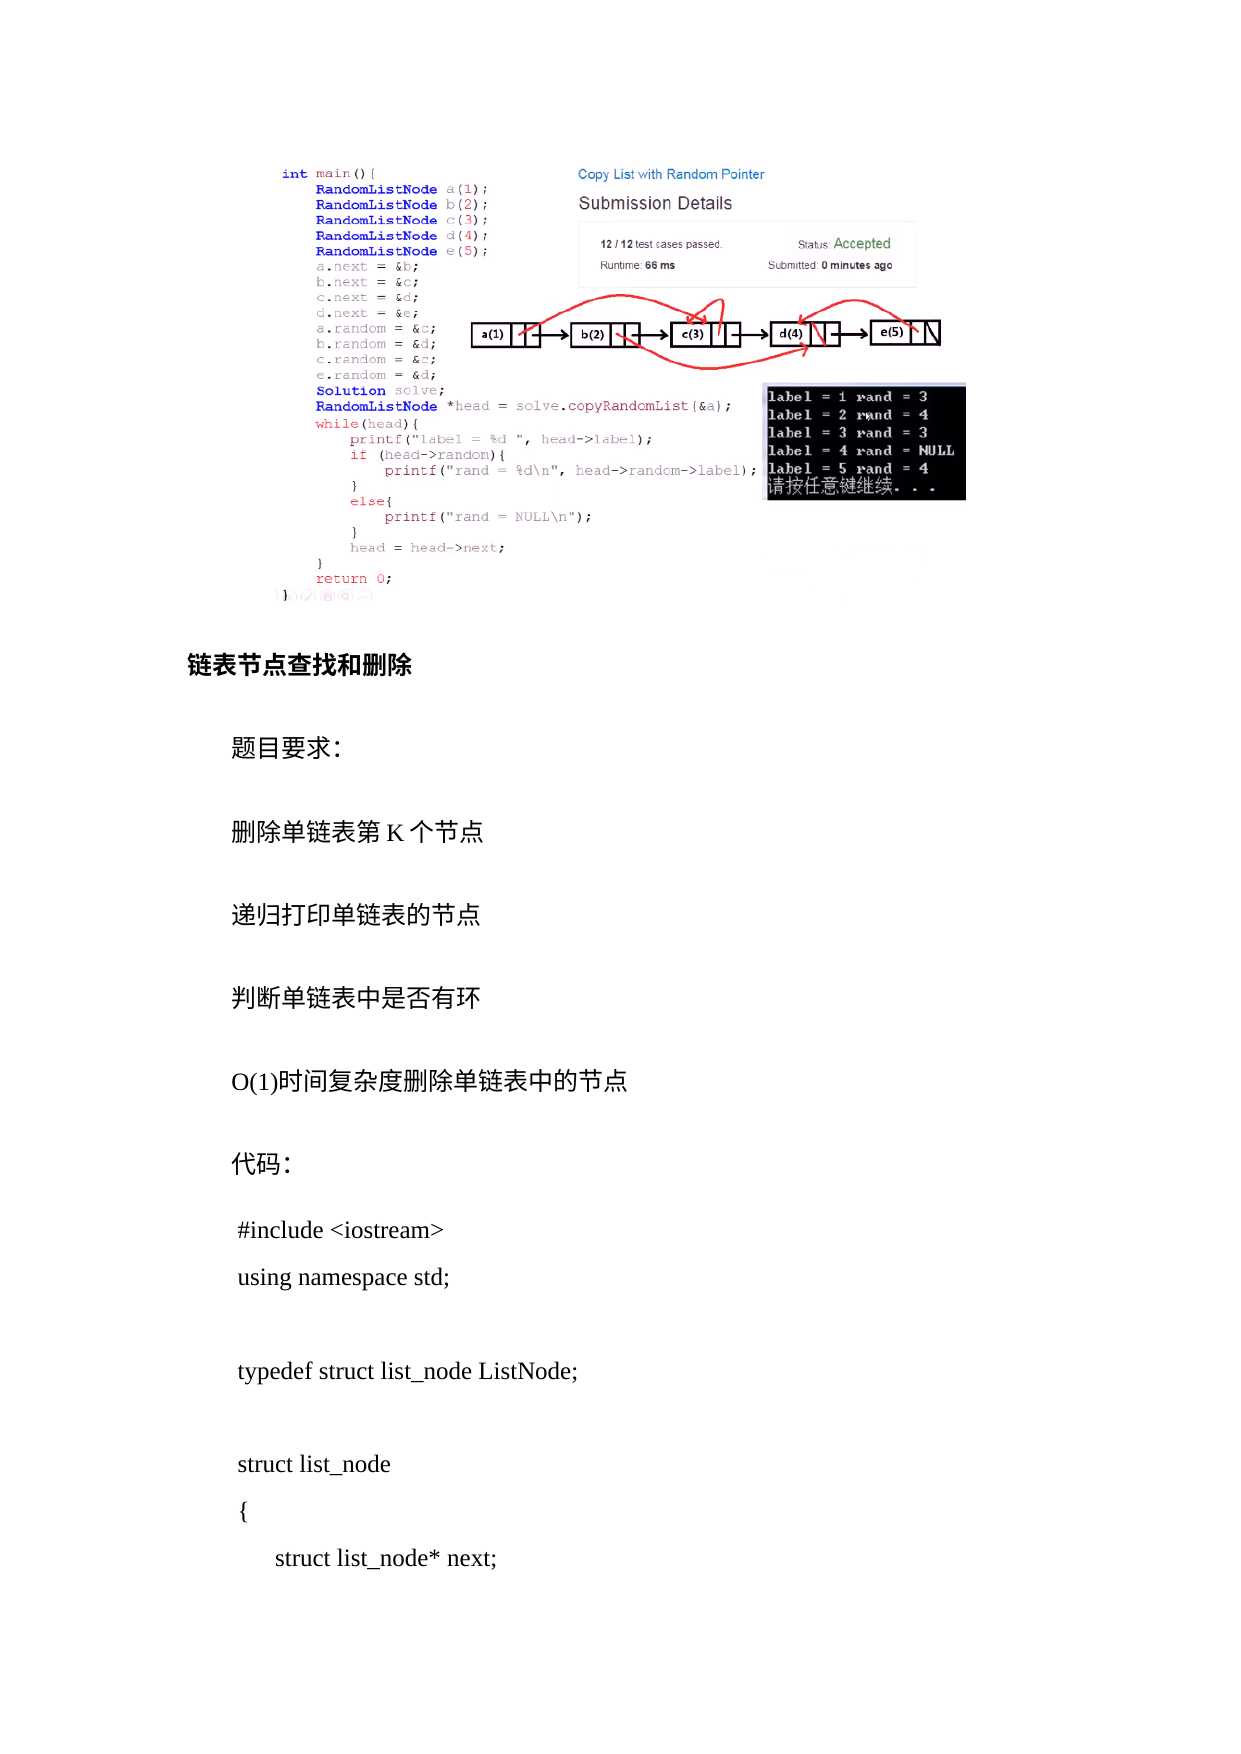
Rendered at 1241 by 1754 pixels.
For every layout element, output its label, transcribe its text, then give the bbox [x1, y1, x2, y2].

text #include <iostream> [237, 1213, 1053, 1246]
text 题目要求： [187, 714, 1053, 779]
picture [274, 162, 966, 601]
text 递归打印单链表的节点 [187, 881, 1053, 946]
text 删除单链表第K个节点 [187, 798, 1053, 863]
text struct list_node* next; [237, 1541, 1053, 1574]
text { [237, 1494, 1053, 1527]
text 代码： [187, 1130, 1053, 1195]
text O(1)时间复杂度删除单链表中的节点 [187, 1047, 1053, 1112]
text using namespace std; [237, 1260, 1053, 1293]
subtitle 链表节点查找和删除 [187, 631, 1053, 696]
text 判断单链表中是否有环 [187, 964, 1053, 1029]
text typedef struct list_node ListNode; [237, 1354, 1053, 1386]
text struct list_node [237, 1448, 1053, 1480]
